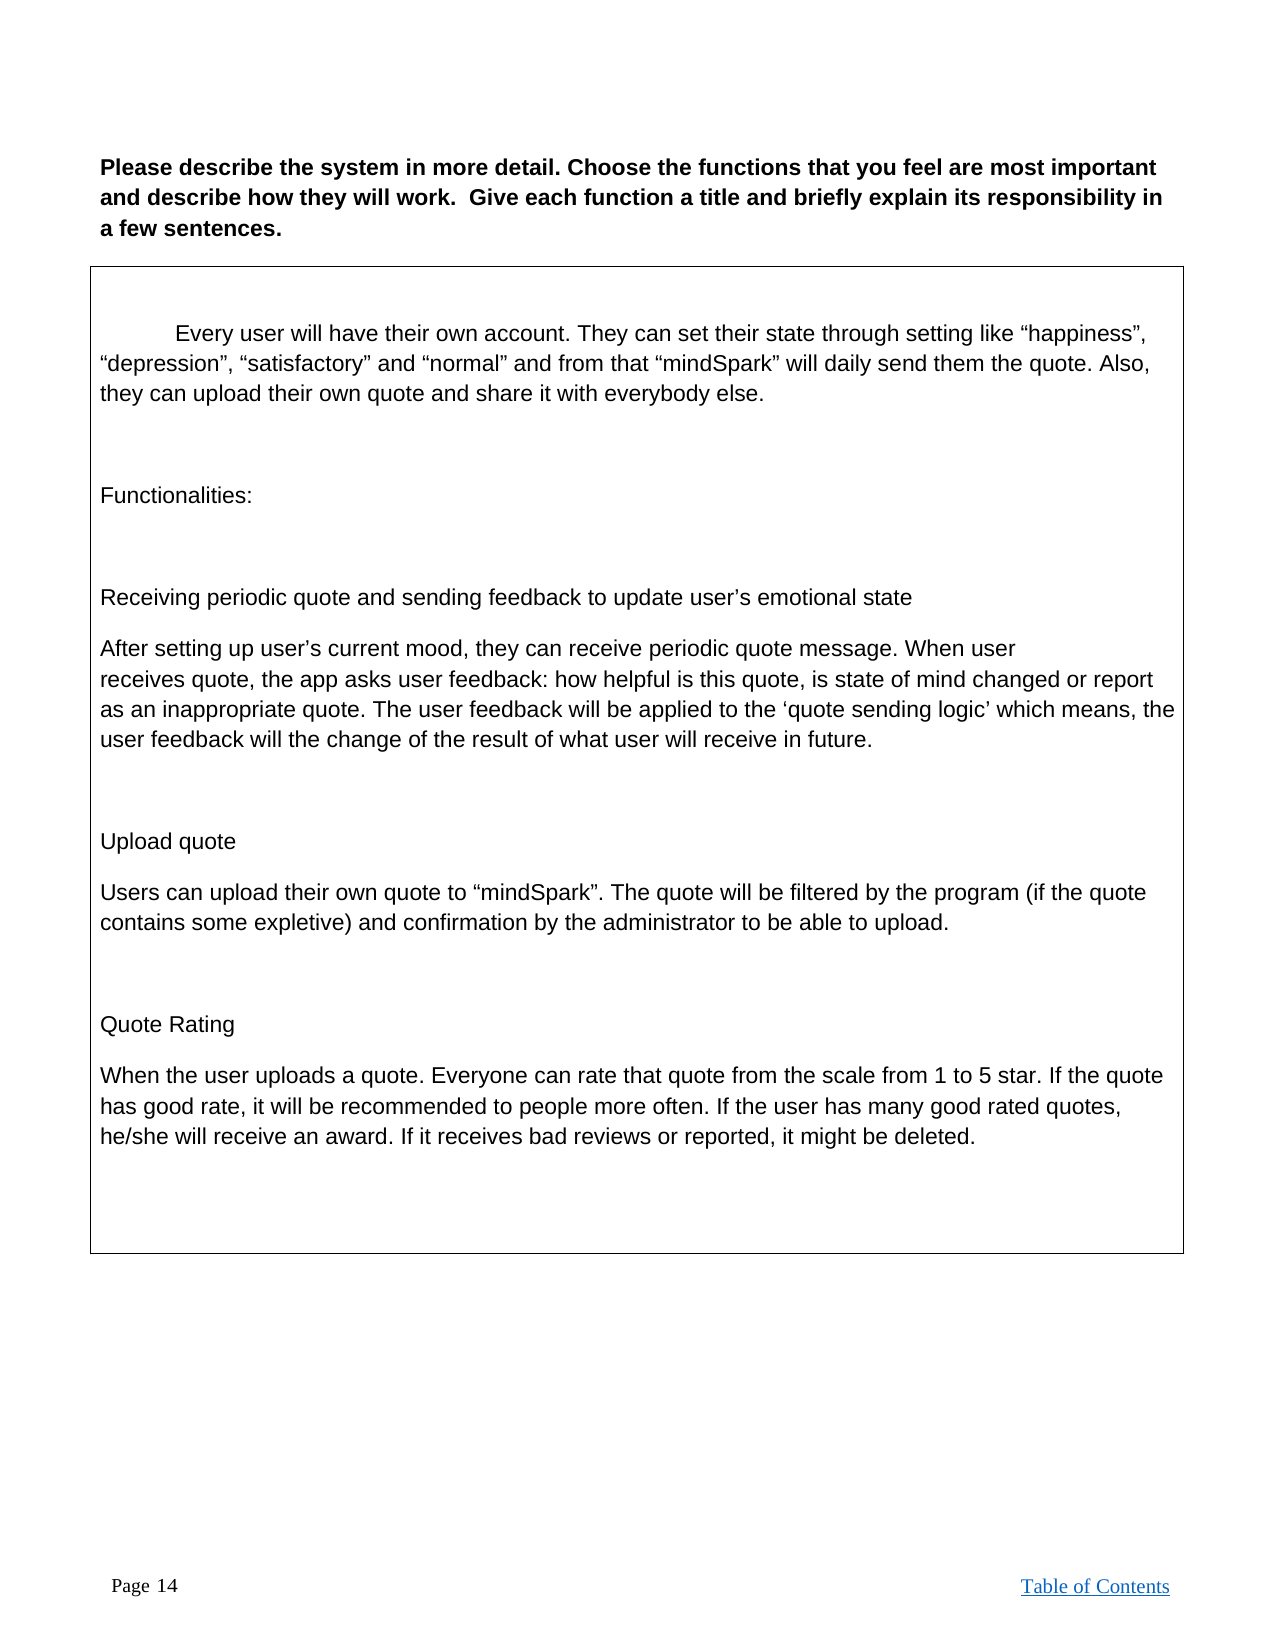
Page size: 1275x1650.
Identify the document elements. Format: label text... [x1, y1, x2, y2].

text Users can upload their own quote to “mindSpark”. The quote will be filtered by the program (if the quote contains some expletive) and confirmation by the administrator to be able to upload. [91, 876, 1183, 936]
text Every user will have their own account. They can set their state through setting like “happiness”, “depression”, “satisfactory” and “normal” and from that “mindSpark” will daily send them the quote. Also, they can upload their own quote and share it with everybody else. [91, 317, 1183, 407]
text Functionalities: [91, 479, 1183, 509]
text Please describe the system in more detail. Choose the functions that you feel are most important and describe how they will work. Give each function a title and briefly explain its responsibility in a few sentences. [100, 154, 1175, 241]
text When the user uploads a quote. Everyone can rate that quote from the scale from 1 to 5 star. If the quote has good rate, it will be recommended to people more often. If the user has many good rated quotes, he/she will receive an award. If it receives bad reviews or reported, it might be deleted. [91, 1059, 1183, 1149]
text Upload quote [91, 825, 1183, 854]
text After setting up user’s current mood, they can receive periodic quote message. When user receives quote, the app asks user feedback: how helpful is this quote, is state of mind changed or report as an inappropriate quote. The user feedback will be applied to the ‘quote sending logic’ which means, the user feedback will the change of the result of what user will receive in future. [91, 632, 1183, 752]
text Quote Rating [91, 1008, 1183, 1038]
text Receiving periodic quote and sending feedback to update user’s emotional state [91, 581, 1183, 611]
